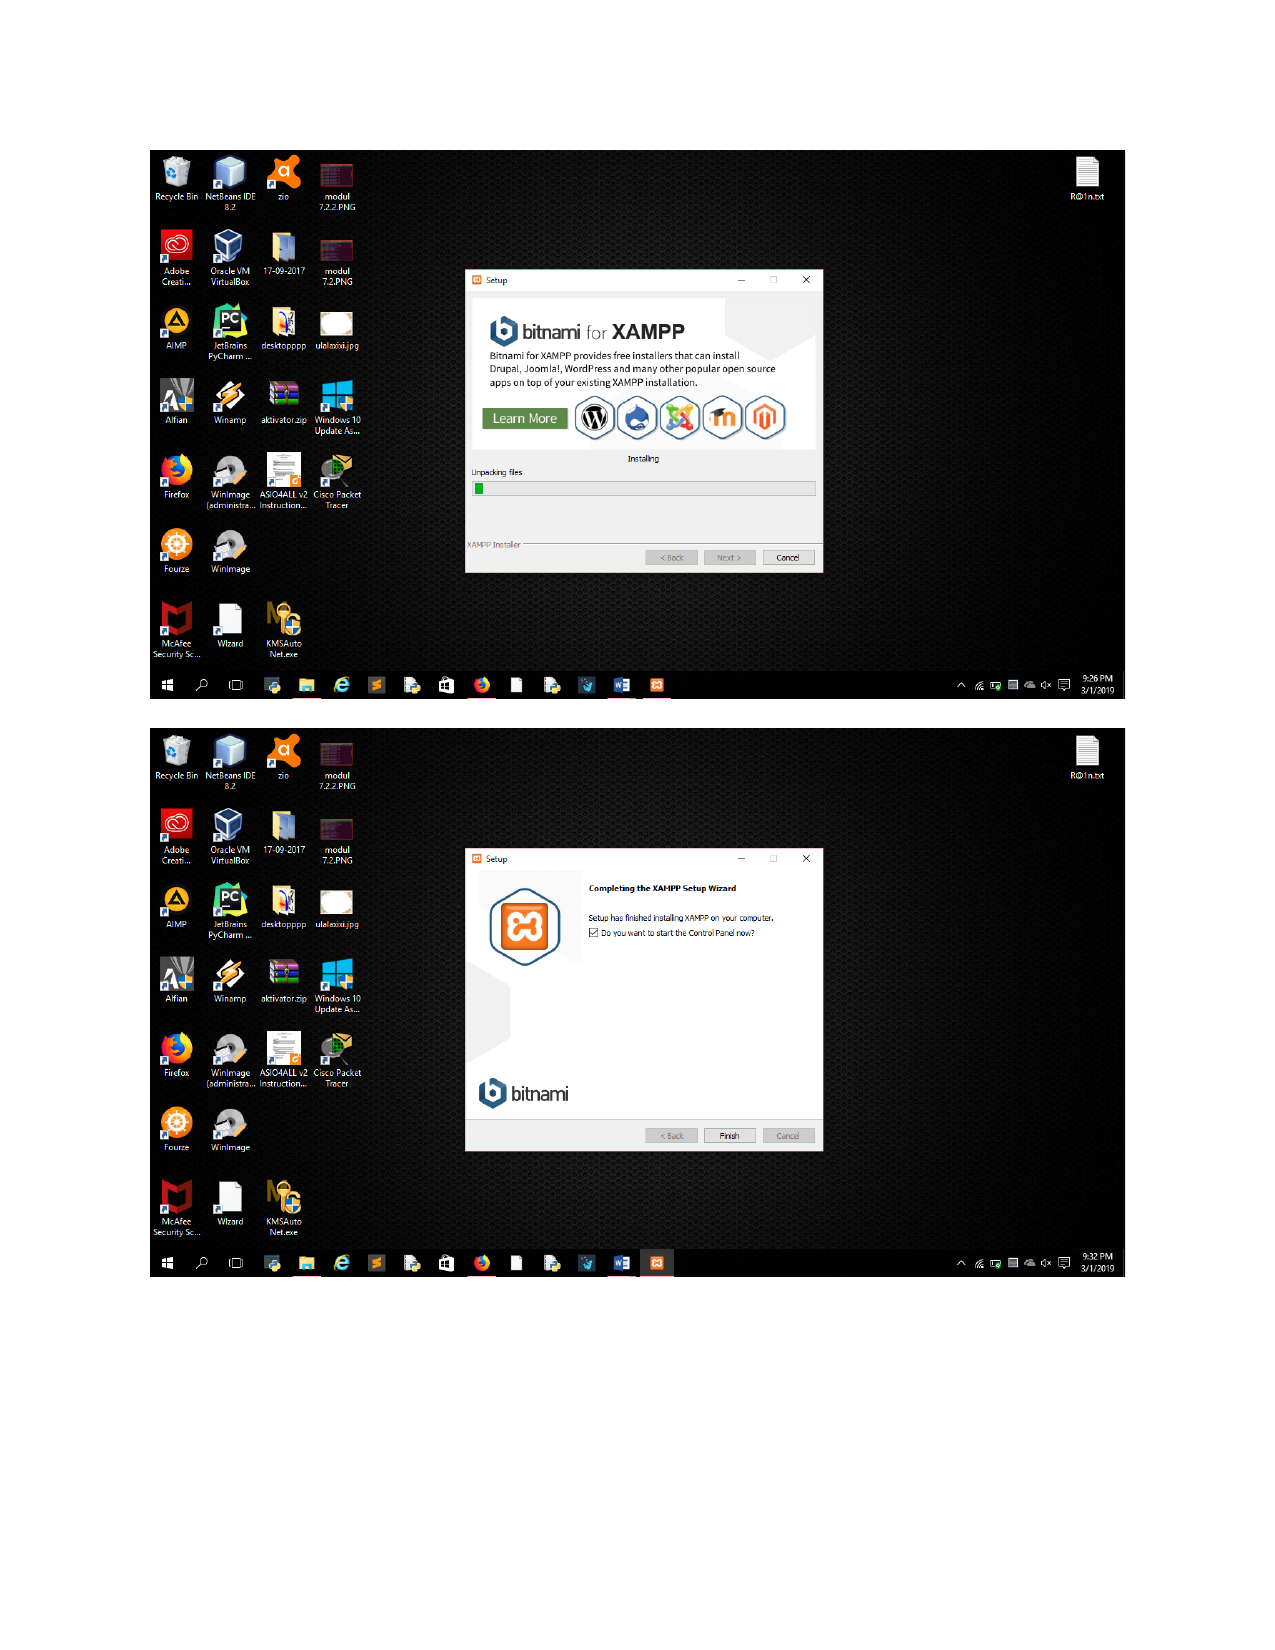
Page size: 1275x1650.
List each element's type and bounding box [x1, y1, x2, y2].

picture [150, 150, 1125, 699]
picture [150, 728, 1125, 1277]
